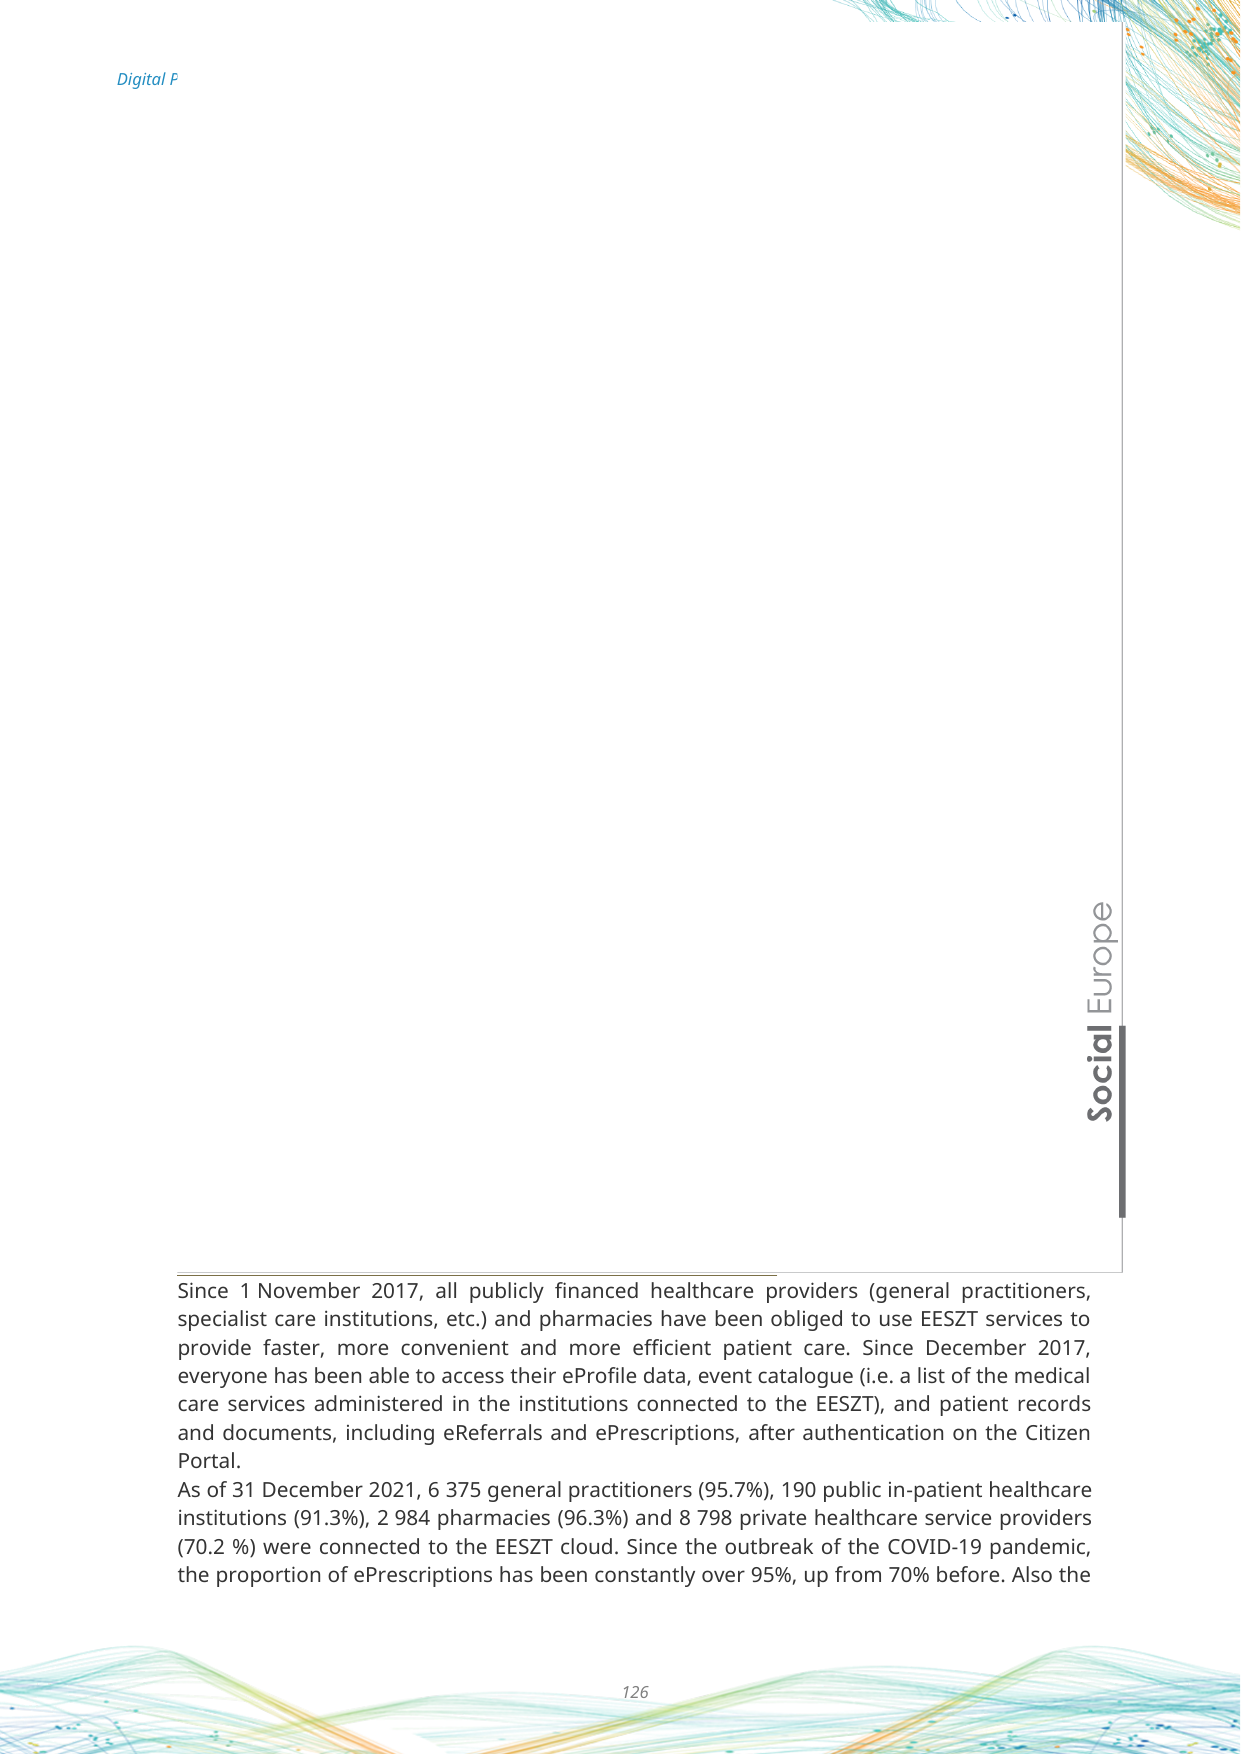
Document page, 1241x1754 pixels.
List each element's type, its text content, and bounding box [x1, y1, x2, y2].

text Since 1 November 2017, all publicly financed healthcare providers (general practitioners, specialist care institutions, etc.) and pharmacies have been obliged to use EESZT services to provide faster, more convenient and more efficient patient care. Since December 2017, everyone has been able to access their eProfile data, event catalogue (i.e. a list of the medical care services administered in the institutions connected to the EESZT), and patient records and documents, including eReferrals and ePrescriptions, after authentication on the Citizen Portal. [177, 1276, 1092, 1475]
picture [177, 0, 1241, 1273]
picture [0, 1621, 1241, 1754]
text As of 31 December 2021, 6 375 general practitioners (95.7%), 190 public in-patient healthcare institutions (91.3%), 2 984 pharmacies (96.3%) and 8 798 private healthcare service providers (70.2 %) were connected to the EESZT cloud. Since the outbreak of the COVID-19 pandemic, the proportion of ePrescriptions has been constantly over 95%, up from 70% before. Also the proportion of telemedicine care increased from 0% before the COVID-19 pandemic to 13% in December 2021. On average, every day 33 000 citizens use the services of the EESZT portal. [177, 1475, 1092, 1589]
